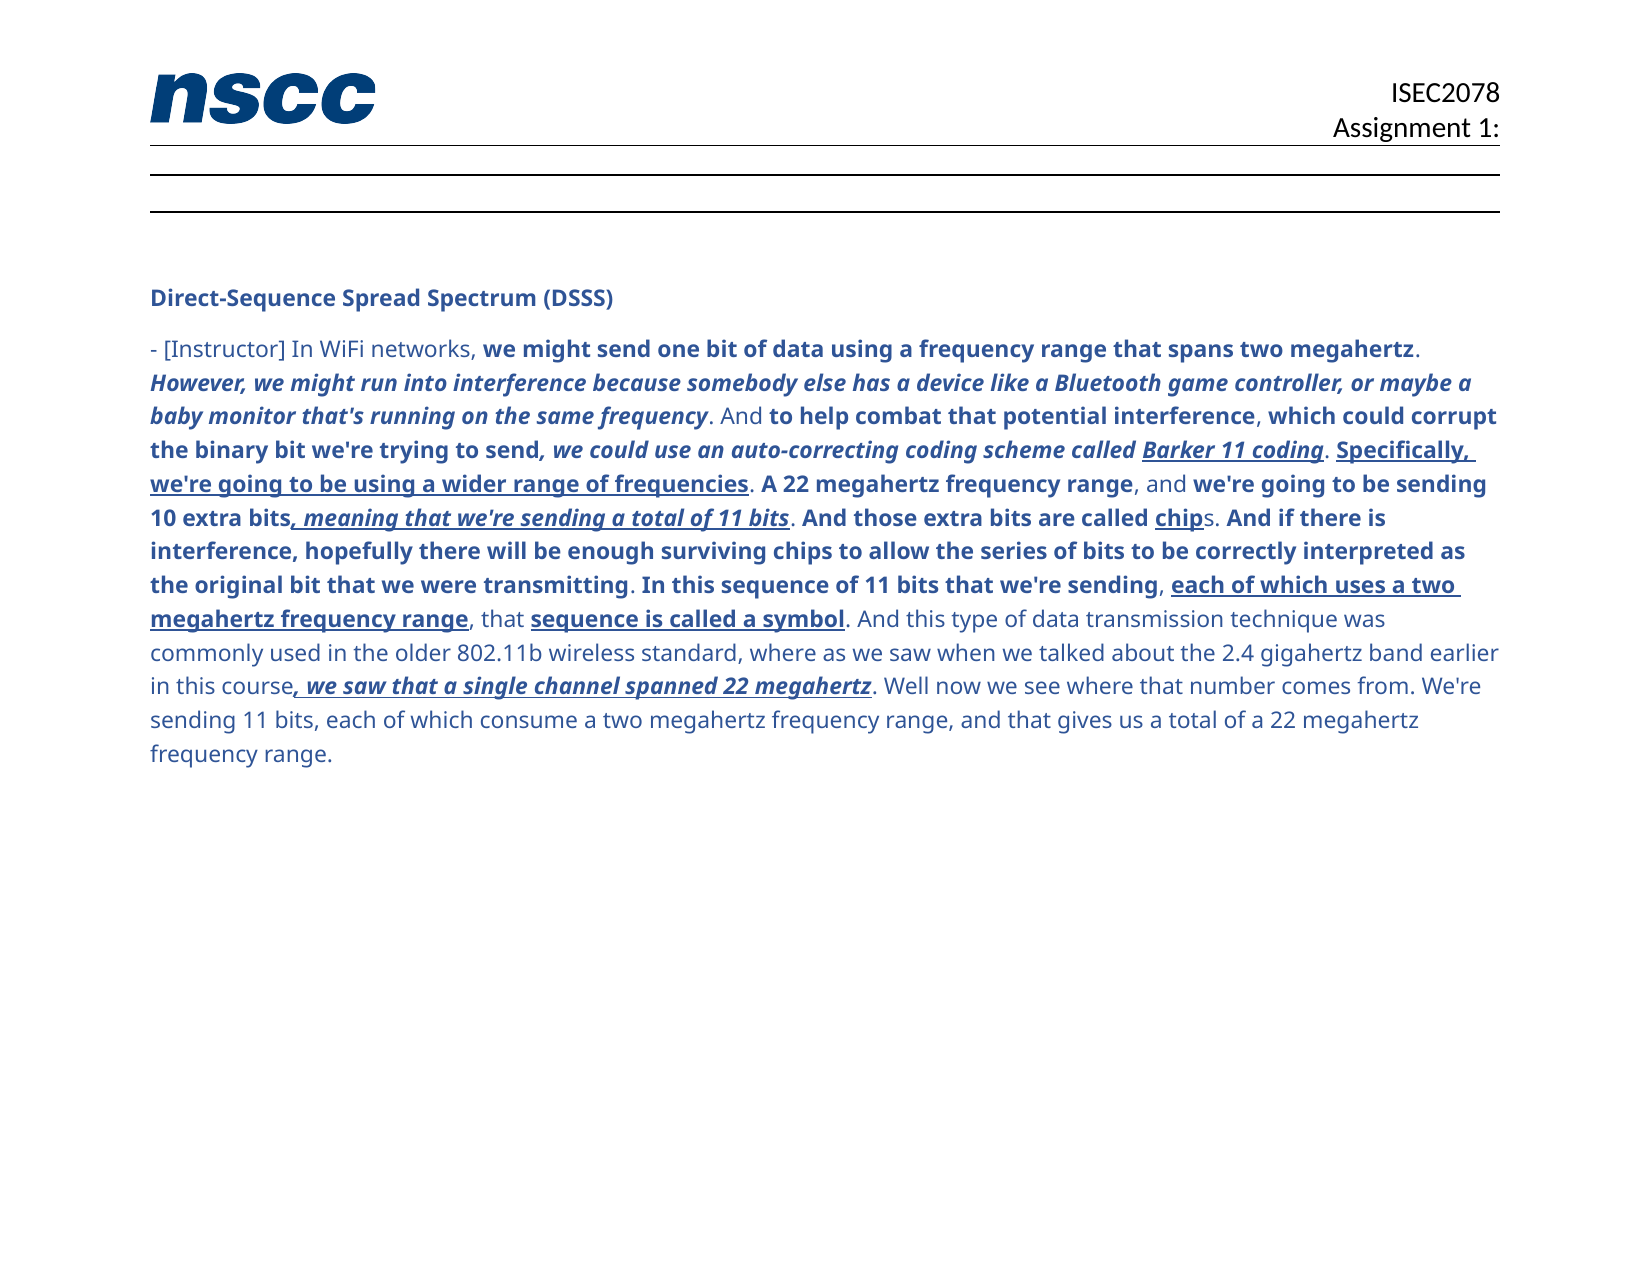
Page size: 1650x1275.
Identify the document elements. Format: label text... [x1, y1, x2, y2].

picture [150, 73, 375, 124]
text - [Instructor] In WiFi networks, we might send one bit of data using a frequency range that spans two megahertz. However, we might run into interference because somebody else has a device like a Bluetooth game controller, or maybe a baby monitor that's running on the same frequency. And to help combat that potential interference, which could corrupt the binary bit we're trying to send, we could use an auto-correcting coding scheme called Barker 11 coding. Specifically, we're going to be using a wider range of frequencies. A 22 megahertz frequency range, and we're going to be sending 10 extra bits, meaning that we're sending a total of 11 bits. And those extra bits are called chips. And if there is interference, hopefully there will be enough surviving chips to allow the series of bits to be correctly interpreted as the original bit that we were transmitting. In this sequence of 11 bits that we're sending, each of which uses a two megahertz frequency range, that sequence is called a symbol. And this type of data transmission technique was commonly used in the older 802.11b wireless standard, where as we saw when we talked about the 2.4 gigahertz band earlier in this course, we saw that a single channel spanned 22 megahertz. Well now we see where that number comes from. We're sending 11 bits, each of which consume a two megahertz frequency range, and that gives us a total of a 22 megahertz frequency range. [150, 333, 1500, 769]
text Direct-Sequence Spread Spectrum (DSSS) [150, 282, 1500, 313]
